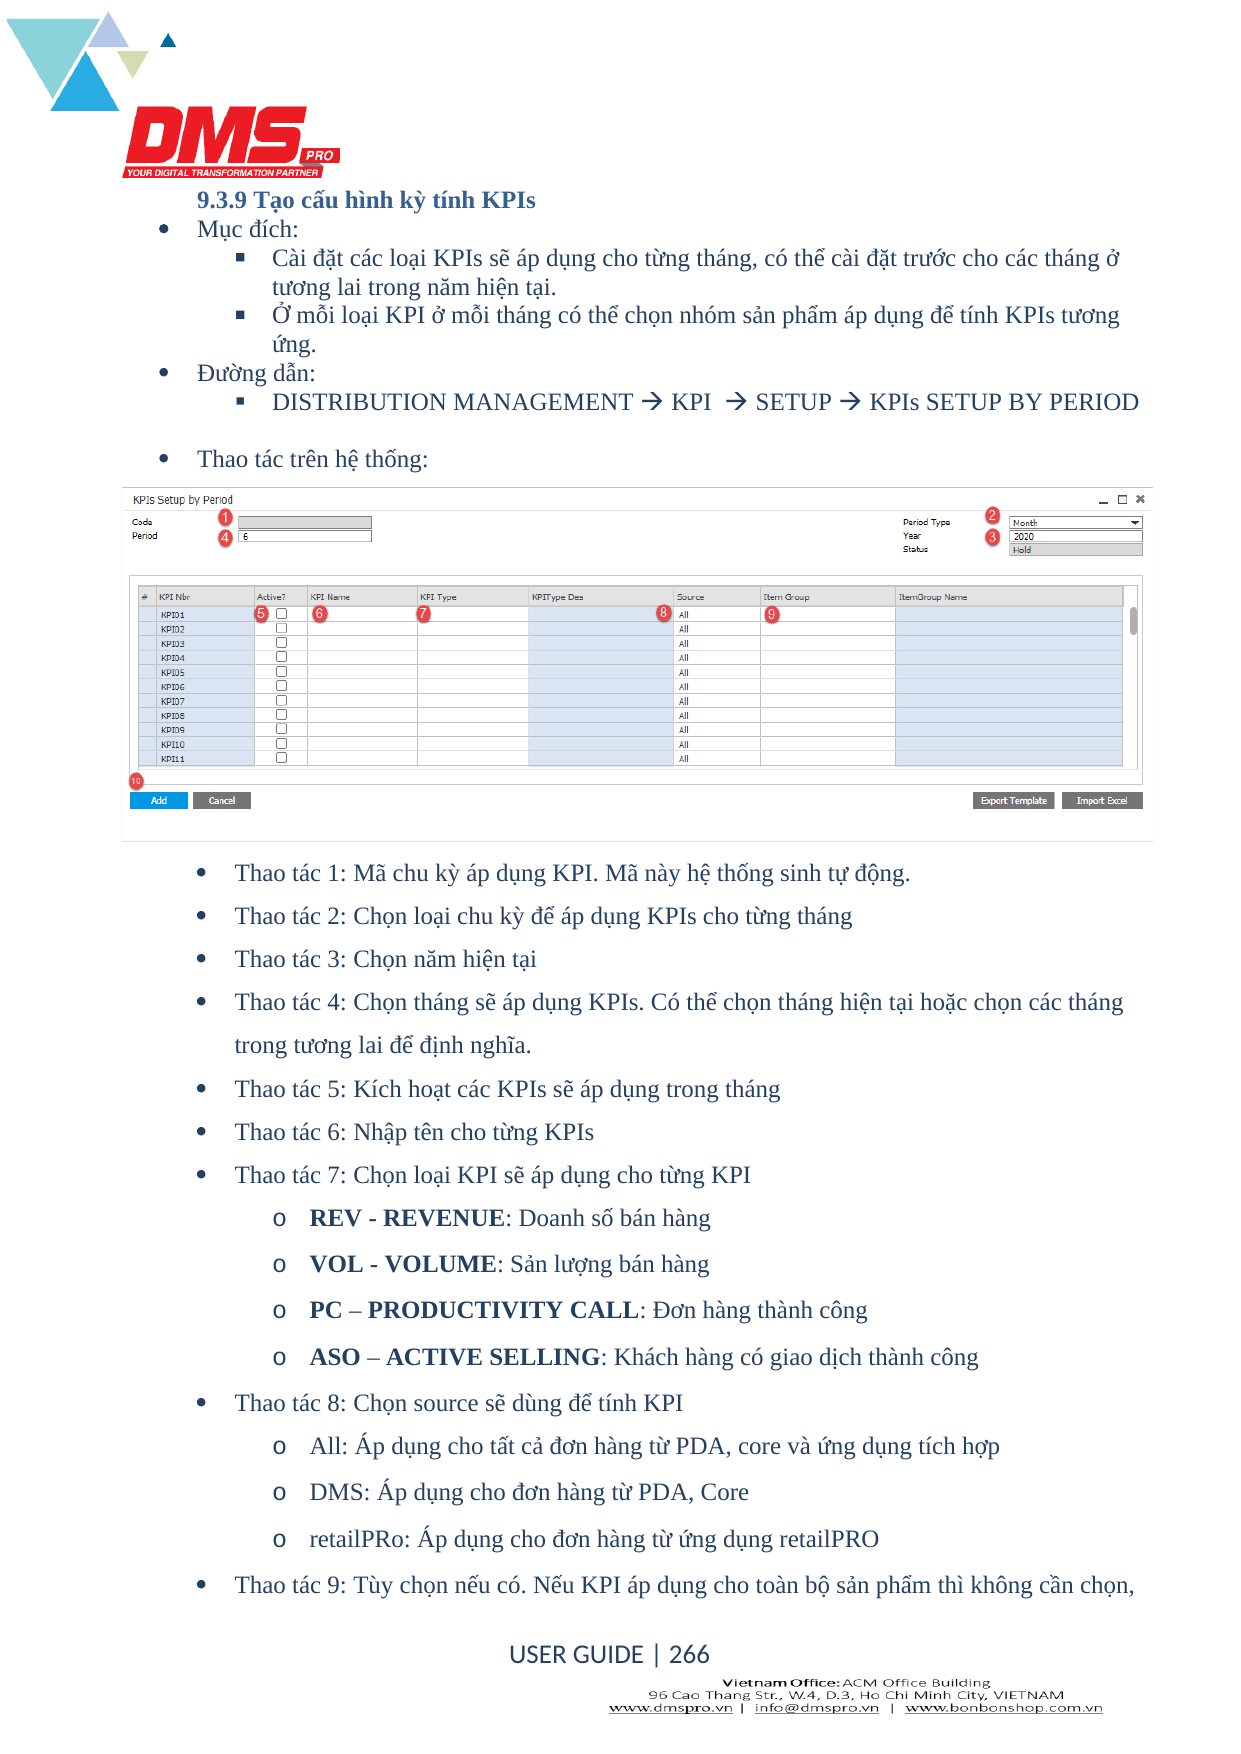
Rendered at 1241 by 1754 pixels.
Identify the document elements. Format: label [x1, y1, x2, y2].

picture [5, 11, 340, 177]
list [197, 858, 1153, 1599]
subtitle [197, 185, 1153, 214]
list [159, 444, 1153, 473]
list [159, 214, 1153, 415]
picture [121, 487, 1154, 842]
